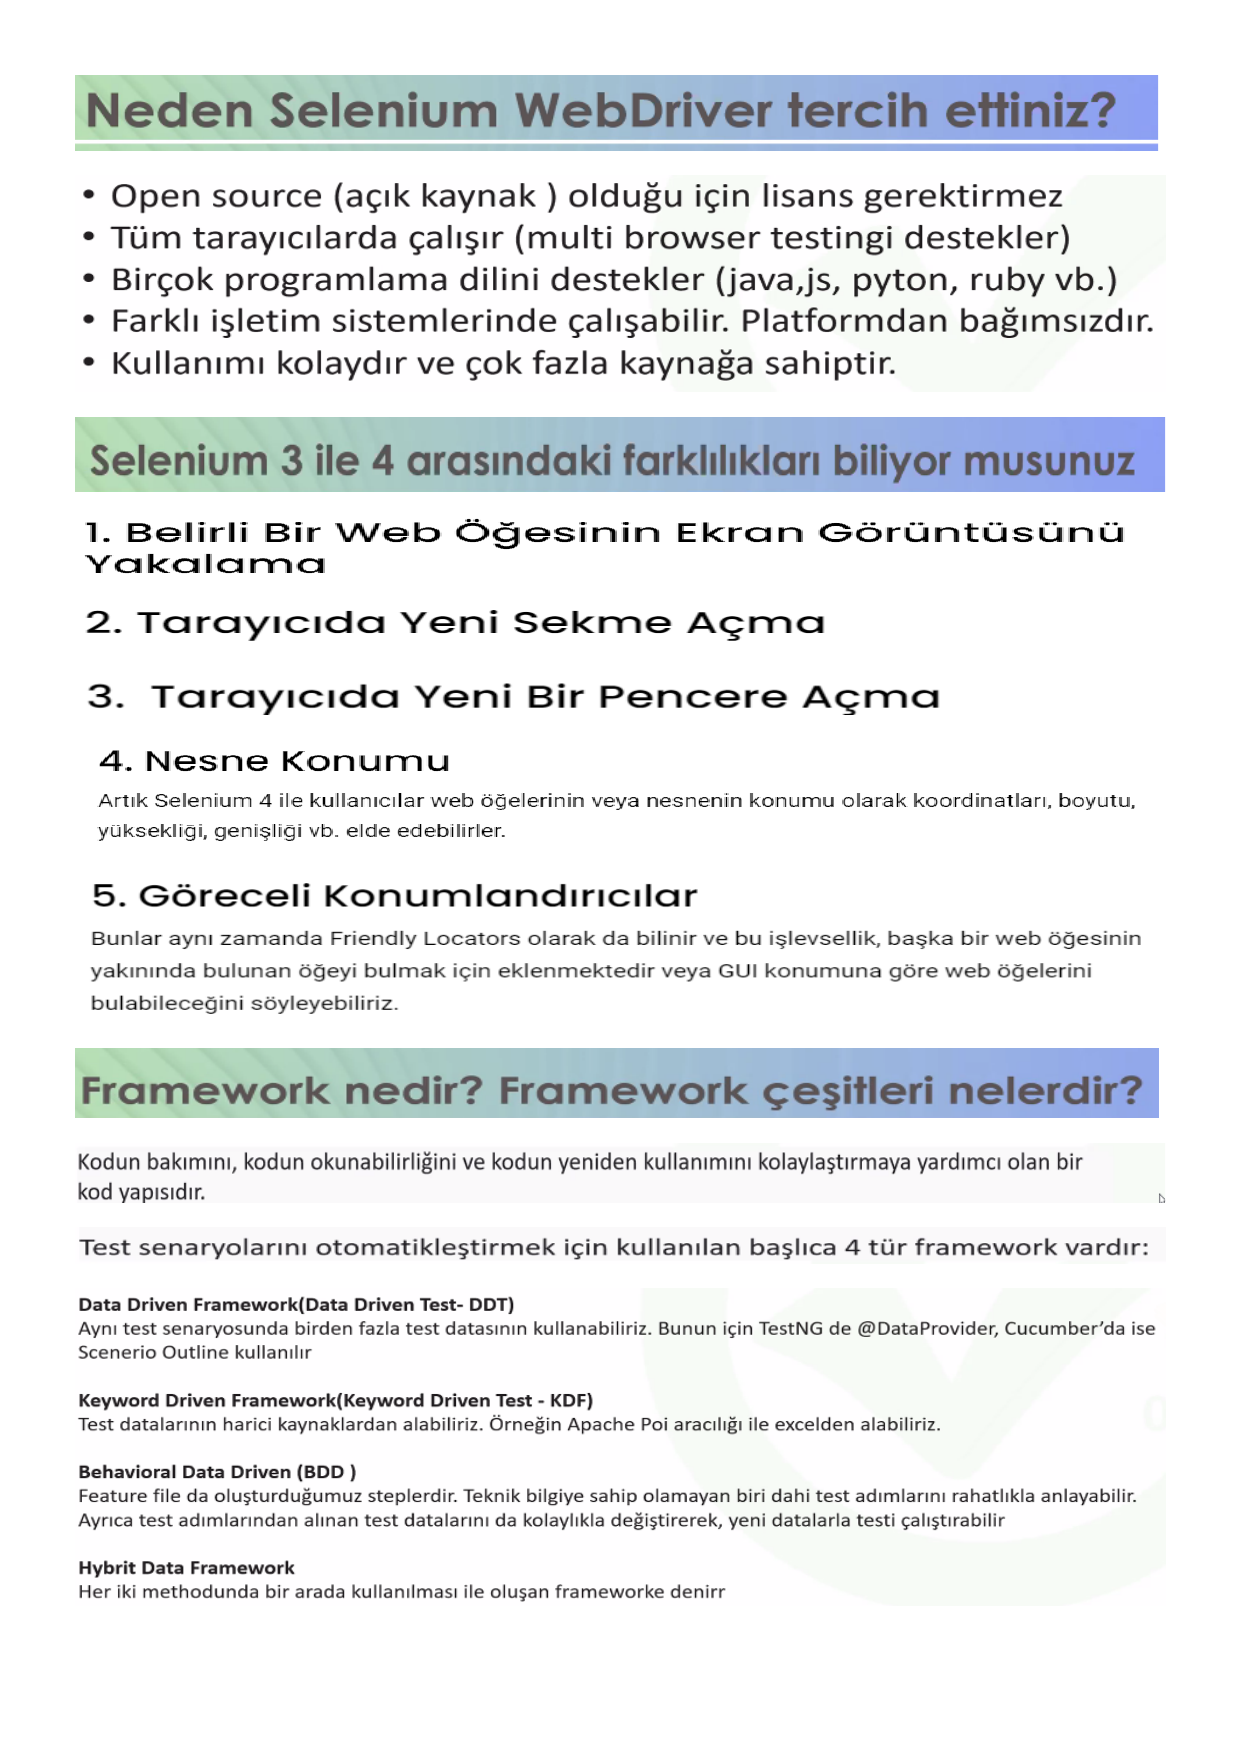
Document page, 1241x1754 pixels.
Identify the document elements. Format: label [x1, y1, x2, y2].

picture [75, 1143, 1166, 1203]
picture [75, 175, 1166, 392]
picture [75, 1227, 1166, 1264]
picture [75, 1048, 1159, 1118]
picture [75, 417, 1166, 492]
picture [75, 603, 851, 648]
picture [75, 517, 1150, 579]
picture [75, 672, 968, 715]
picture [75, 1288, 1166, 1606]
picture [75, 739, 1165, 843]
picture [75, 867, 1166, 1024]
picture [75, 75, 1159, 151]
